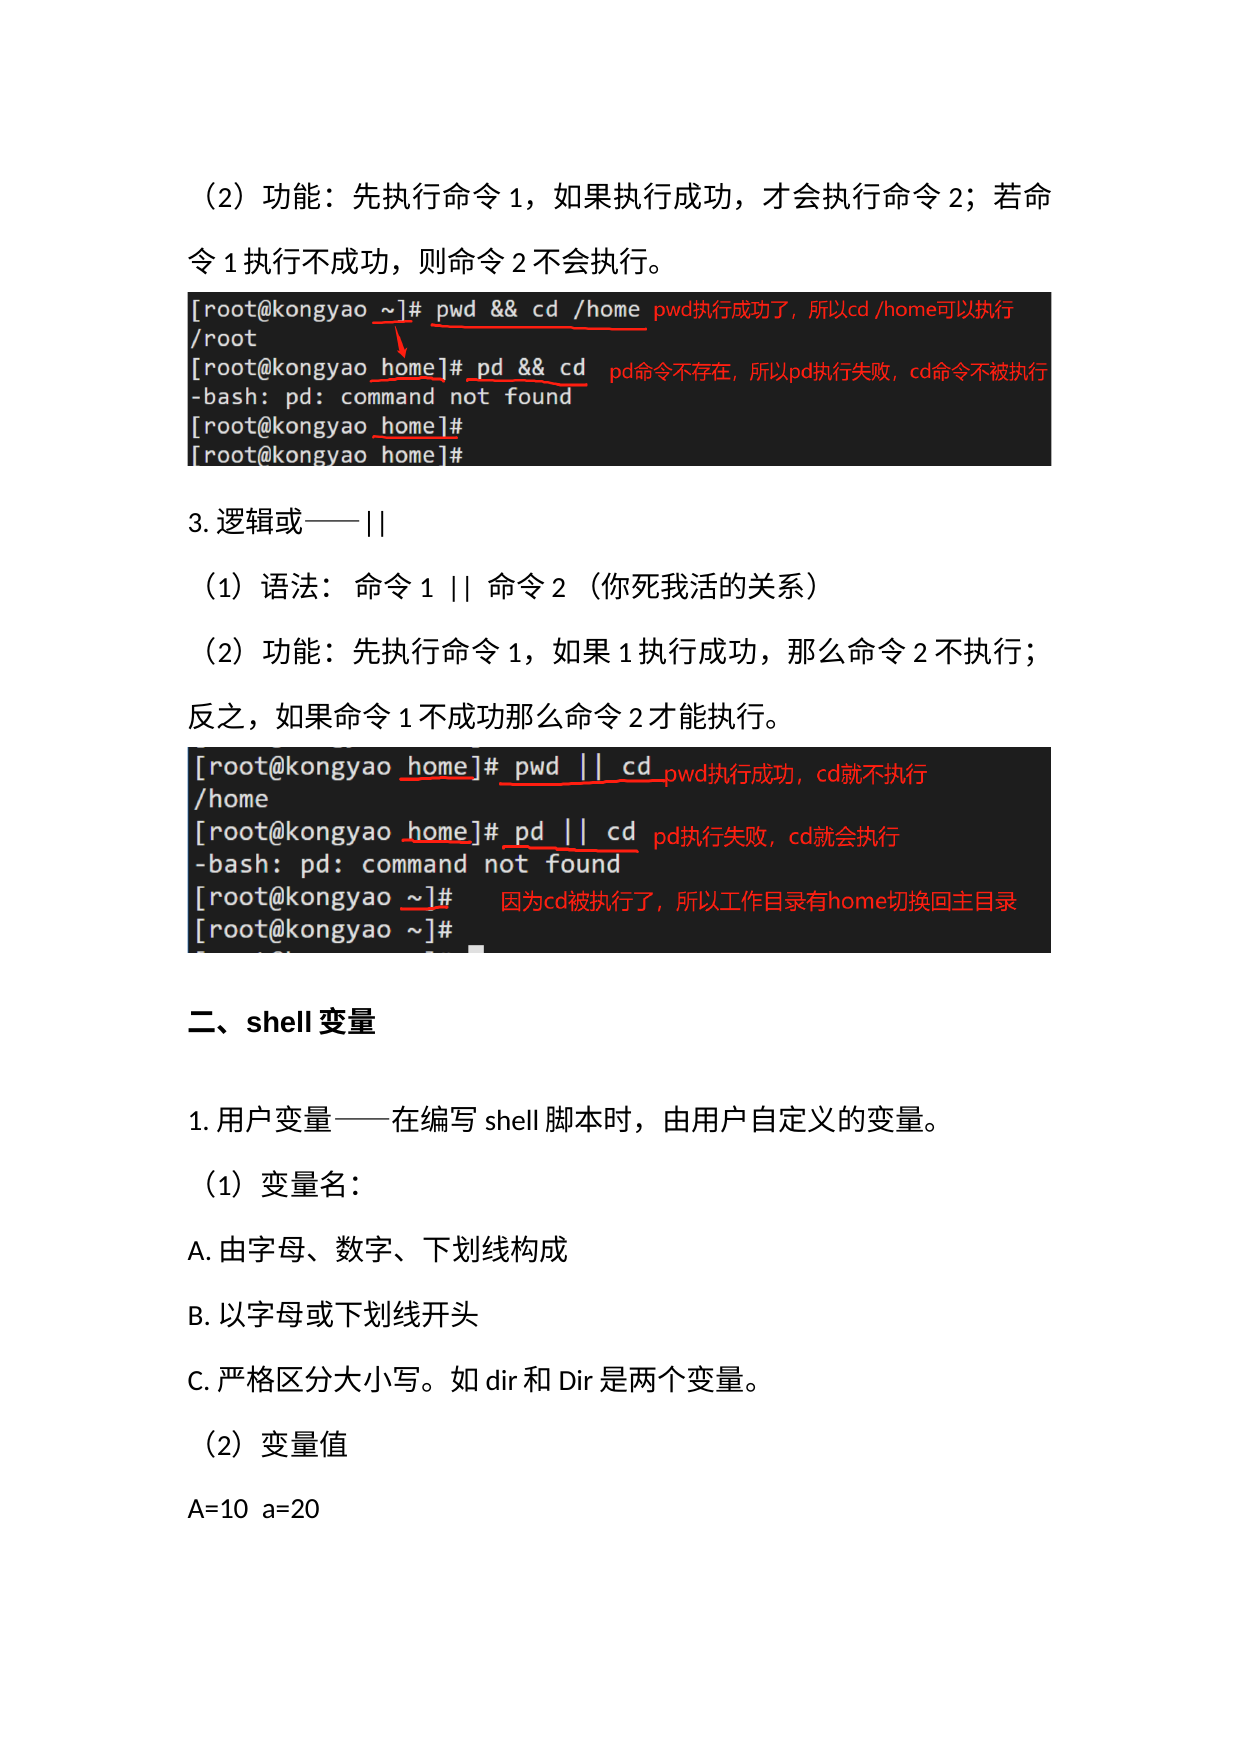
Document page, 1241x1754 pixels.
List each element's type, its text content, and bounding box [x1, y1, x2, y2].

text （2）变量值 [187, 1411, 1053, 1476]
text C. 严格区分大小写。如dir和Dir是两个变量。 [187, 1346, 1053, 1411]
picture [187, 747, 1051, 953]
text 1. 用户变量——在编写shell脚本时，由用户自定义的变量。 [187, 1086, 1053, 1151]
text 3. 逻辑或——|| [187, 487, 1053, 552]
subtitle 二、shell变量 [187, 987, 1053, 1052]
text （2）功能：先执行命令1，如果执行成功，才会执行命令2；若命令1执行不成功，则命令2不会执行。 [187, 162, 1053, 292]
text B. 以字母或下划线开头 [187, 1281, 1053, 1346]
text A=10 a=20 [187, 1476, 1053, 1541]
text A. 由字母、数字、下划线构成 [187, 1216, 1053, 1281]
text （2）功能：先执行命令1，如果1执行成功，那么命令2不执行；反之，如果命令1不成功那么命令2才能执行。 [187, 617, 1053, 747]
picture [187, 292, 1052, 466]
text （1）变量名： [187, 1151, 1053, 1216]
text （1）语法： 命令1 || 命令2 （你死我活的关系） [187, 552, 1053, 617]
